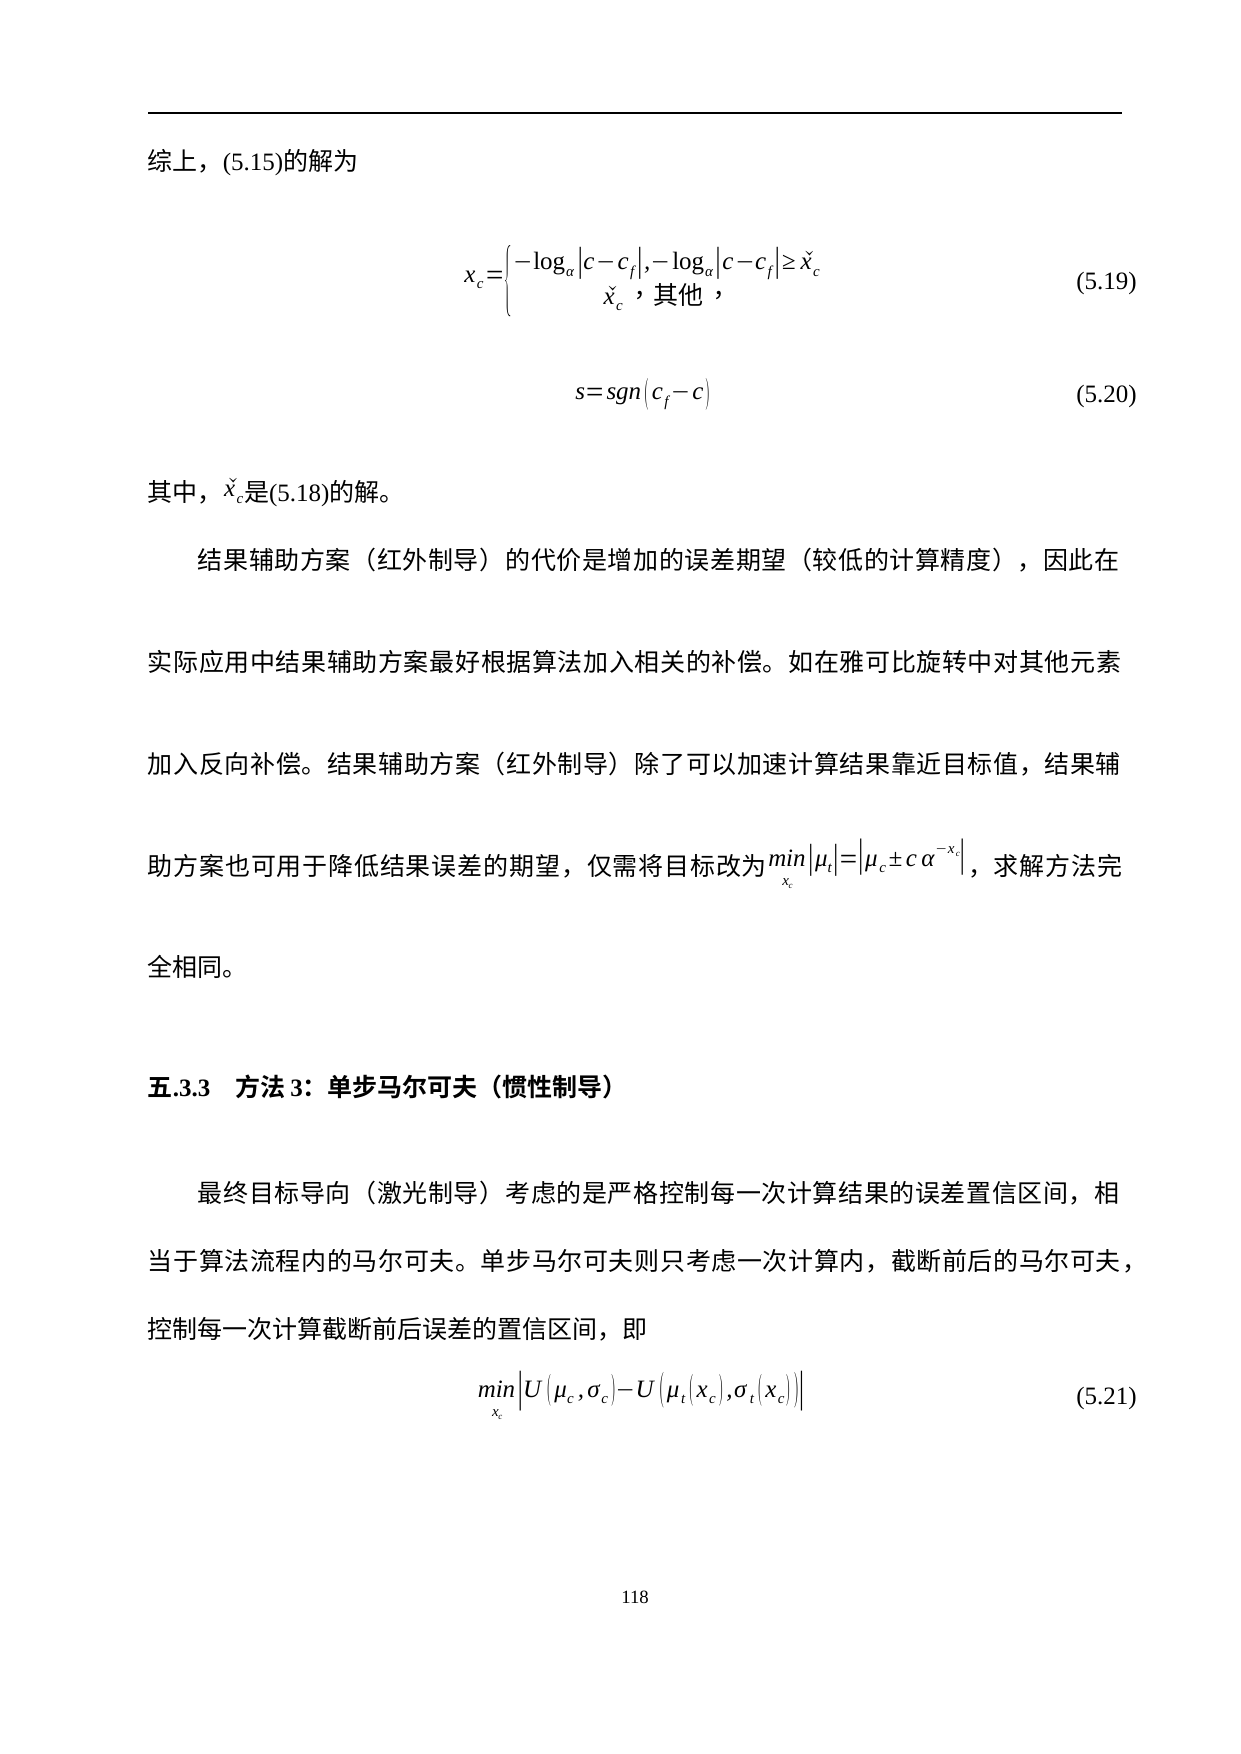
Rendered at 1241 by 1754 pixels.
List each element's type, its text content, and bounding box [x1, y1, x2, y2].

text 结果辅助方案（红外制导）的代价是增加的误差期望（较低的计算精度），因此在实际应用中结果辅助方案最好根据算法加入相关的补偿。如在雅可比旋转中对其他元素加入反向补偿。结果辅助方案（红外制导）除了可以加速计算结果靠近目标值，结果辅助方案也可用于降低结果误差的期望，仅需将目标改为，求解方法完全相同。 [148, 524, 1122, 1000]
text (5.20) [148, 360, 1122, 428]
text 综上，(5.15)的解为 [148, 125, 1122, 193]
text 最终目标导向（激光制导）考虑的是严格控制每一次计算结果的误差置信区间，相当于算法流程内的马尔可夫。单步马尔可夫则只考虑一次计算内，截断前后的马尔可夫，控制每一次计算截断前后误差的置信区间，即 [148, 1158, 1122, 1361]
subtitle 方法3：单步马尔可夫（惯性制导） [148, 1052, 1122, 1120]
text (5.19) [148, 229, 1122, 331]
text 其中，是(5.18)的解。 [148, 457, 1122, 524]
text (5.21) [148, 1361, 1122, 1429]
